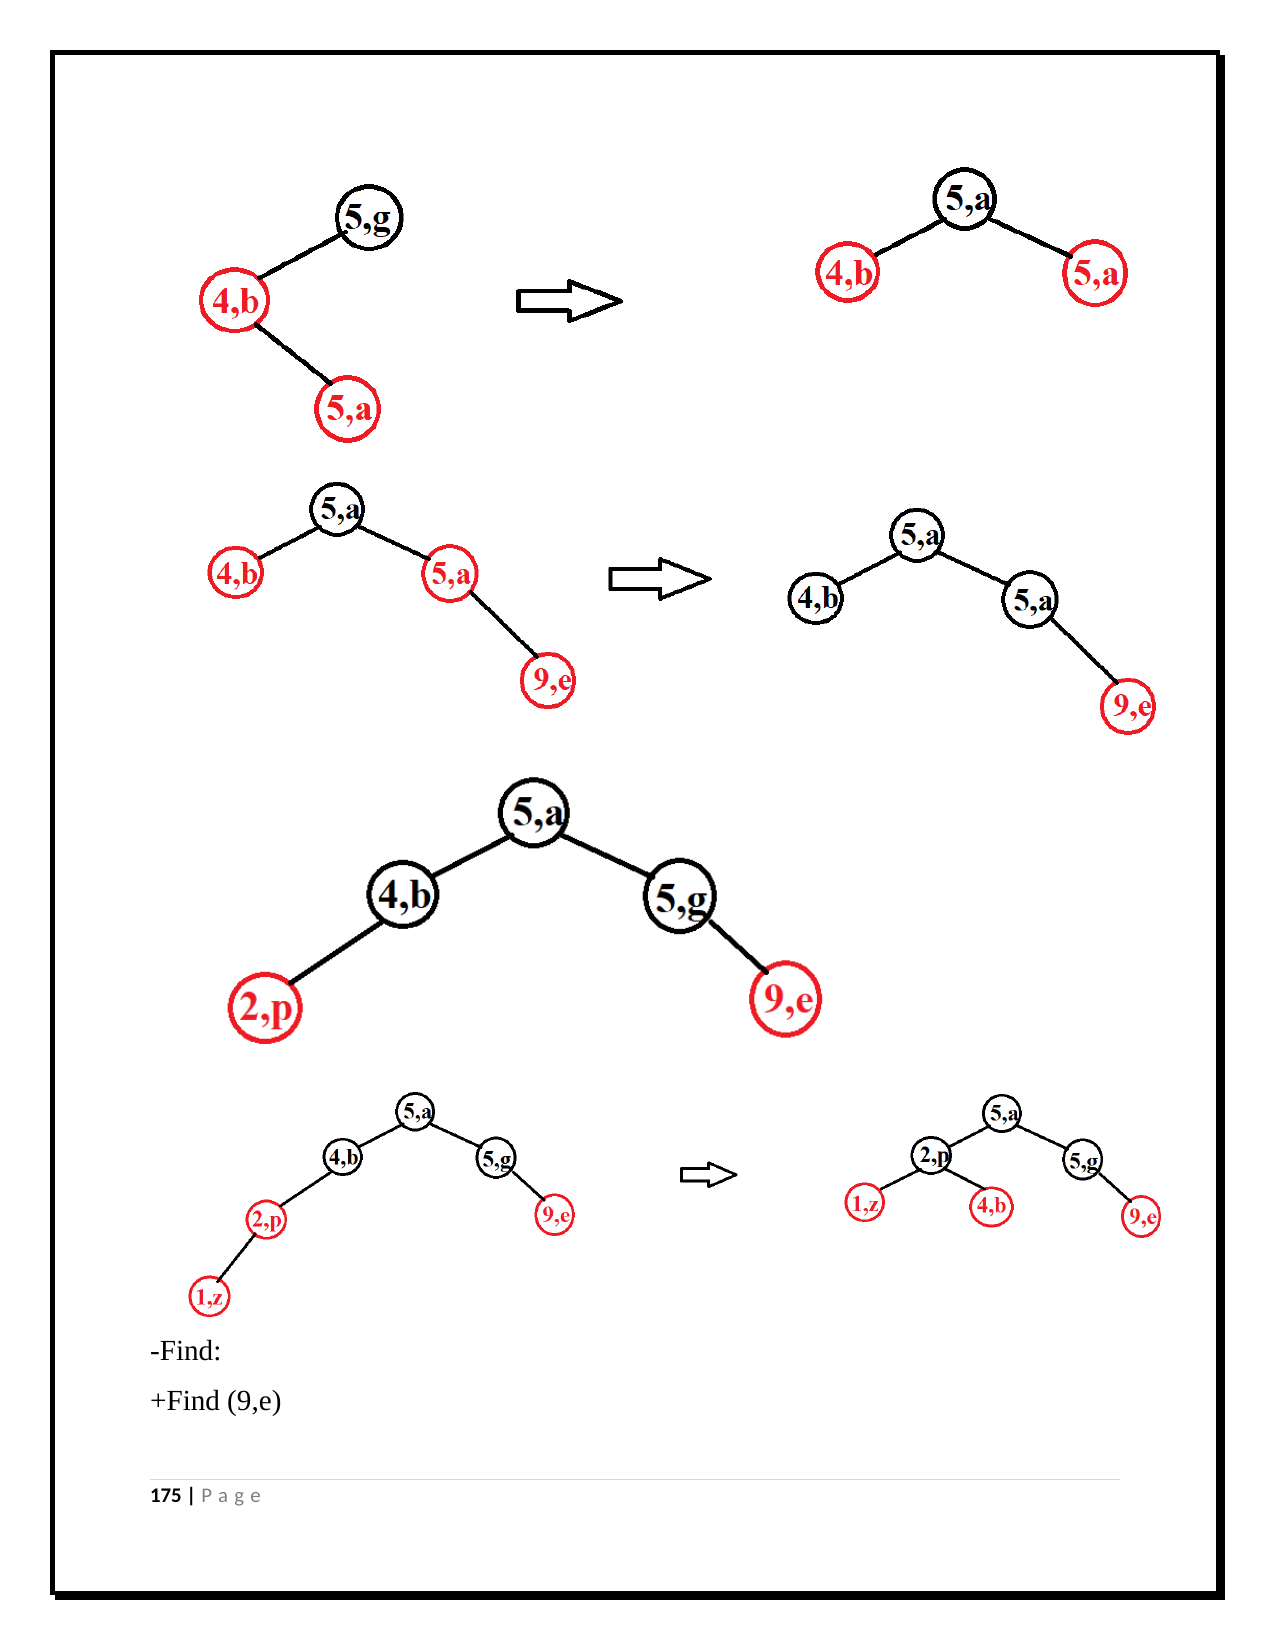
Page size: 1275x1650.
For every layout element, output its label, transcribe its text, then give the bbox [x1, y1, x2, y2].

text -Find: [150, 1333, 1120, 1367]
picture [187, 1079, 1163, 1321]
picture [187, 750, 867, 1067]
text +Find (9,e) [150, 1383, 1120, 1417]
picture [187, 470, 1163, 738]
picture [187, 150, 1163, 458]
